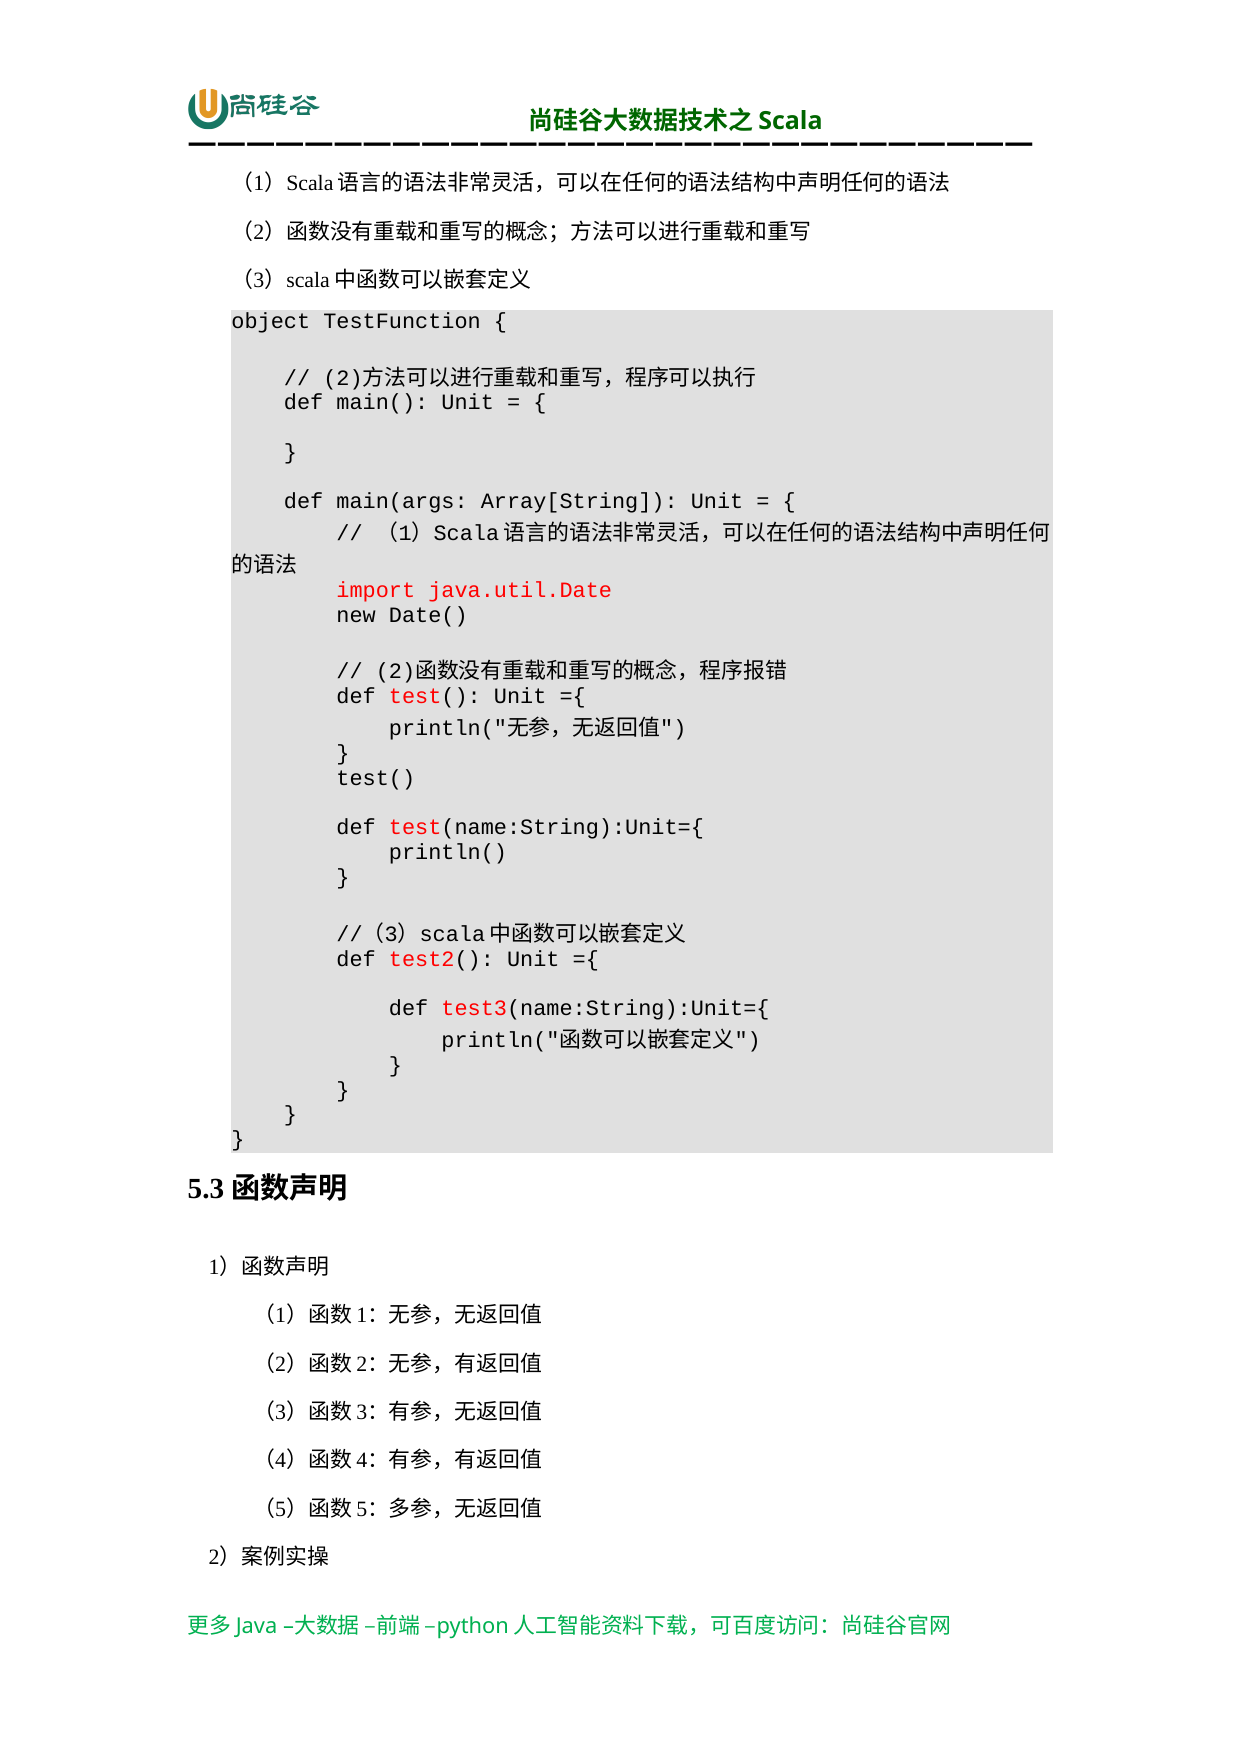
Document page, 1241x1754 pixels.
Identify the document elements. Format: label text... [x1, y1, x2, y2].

text println("函数可以嵌套定义") [231, 1022, 1053, 1054]
text def test(): Unit ={ [231, 685, 1053, 710]
text 1）函数声明 [187, 1249, 1053, 1281]
text def test3(name:String):Unit={ [231, 997, 1053, 1022]
text def test(name:String):Unit={ [231, 817, 1053, 841]
text def main(args: Array[String]): Unit = { [231, 491, 1053, 515]
text } [231, 1079, 1053, 1104]
text （3）函数3：有参，无返回值 [209, 1394, 1053, 1426]
subtitle 5.3 函数声明 [187, 1153, 1053, 1218]
text def test2(): Unit ={ [231, 948, 1053, 972]
text } [231, 742, 1053, 767]
text （2）函数没有重载和重写的概念；方法可以进行重载和重写 [187, 213, 1053, 246]
text } [231, 1104, 1053, 1128]
text （5）函数5：多参，无返回值 [209, 1490, 1053, 1523]
text //（3）scala中函数可以嵌套定义 [231, 916, 1053, 948]
text } [231, 441, 1053, 466]
text def main(): Unit = { [231, 391, 1053, 416]
text // (2)方法可以进行重载和重写，程序可以执行 [231, 359, 1053, 391]
text （4）函数4：有参，有返回值 [209, 1442, 1053, 1474]
text println("无参，无返回值") [231, 710, 1053, 742]
text test() [231, 767, 1053, 792]
text } [231, 866, 1053, 891]
text object TestFunction { [231, 310, 1053, 335]
text 2）案例实操 [187, 1539, 1053, 1571]
text import java.util.Date [231, 579, 1053, 604]
text // （1）Scala语言的语法非常灵活，可以在任何的语法结构中声明任何的语法 [231, 515, 1053, 579]
text // (2)函数没有重载和重写的概念，程序报错 [231, 653, 1053, 685]
text } [231, 1128, 1053, 1153]
text （1）函数1：无参，无返回值 [209, 1297, 1053, 1329]
text } [231, 1054, 1053, 1079]
text new Date() [231, 604, 1053, 629]
text （1）Scala语言的语法非常灵活，可以在任何的语法结构中声明任何的语法 [187, 165, 1053, 197]
text （3）scala中函数可以嵌套定义 [187, 262, 1053, 294]
text println() [231, 841, 1053, 866]
picture [187, 88, 321, 130]
text （2）函数2：无参，有返回值 [209, 1345, 1053, 1378]
